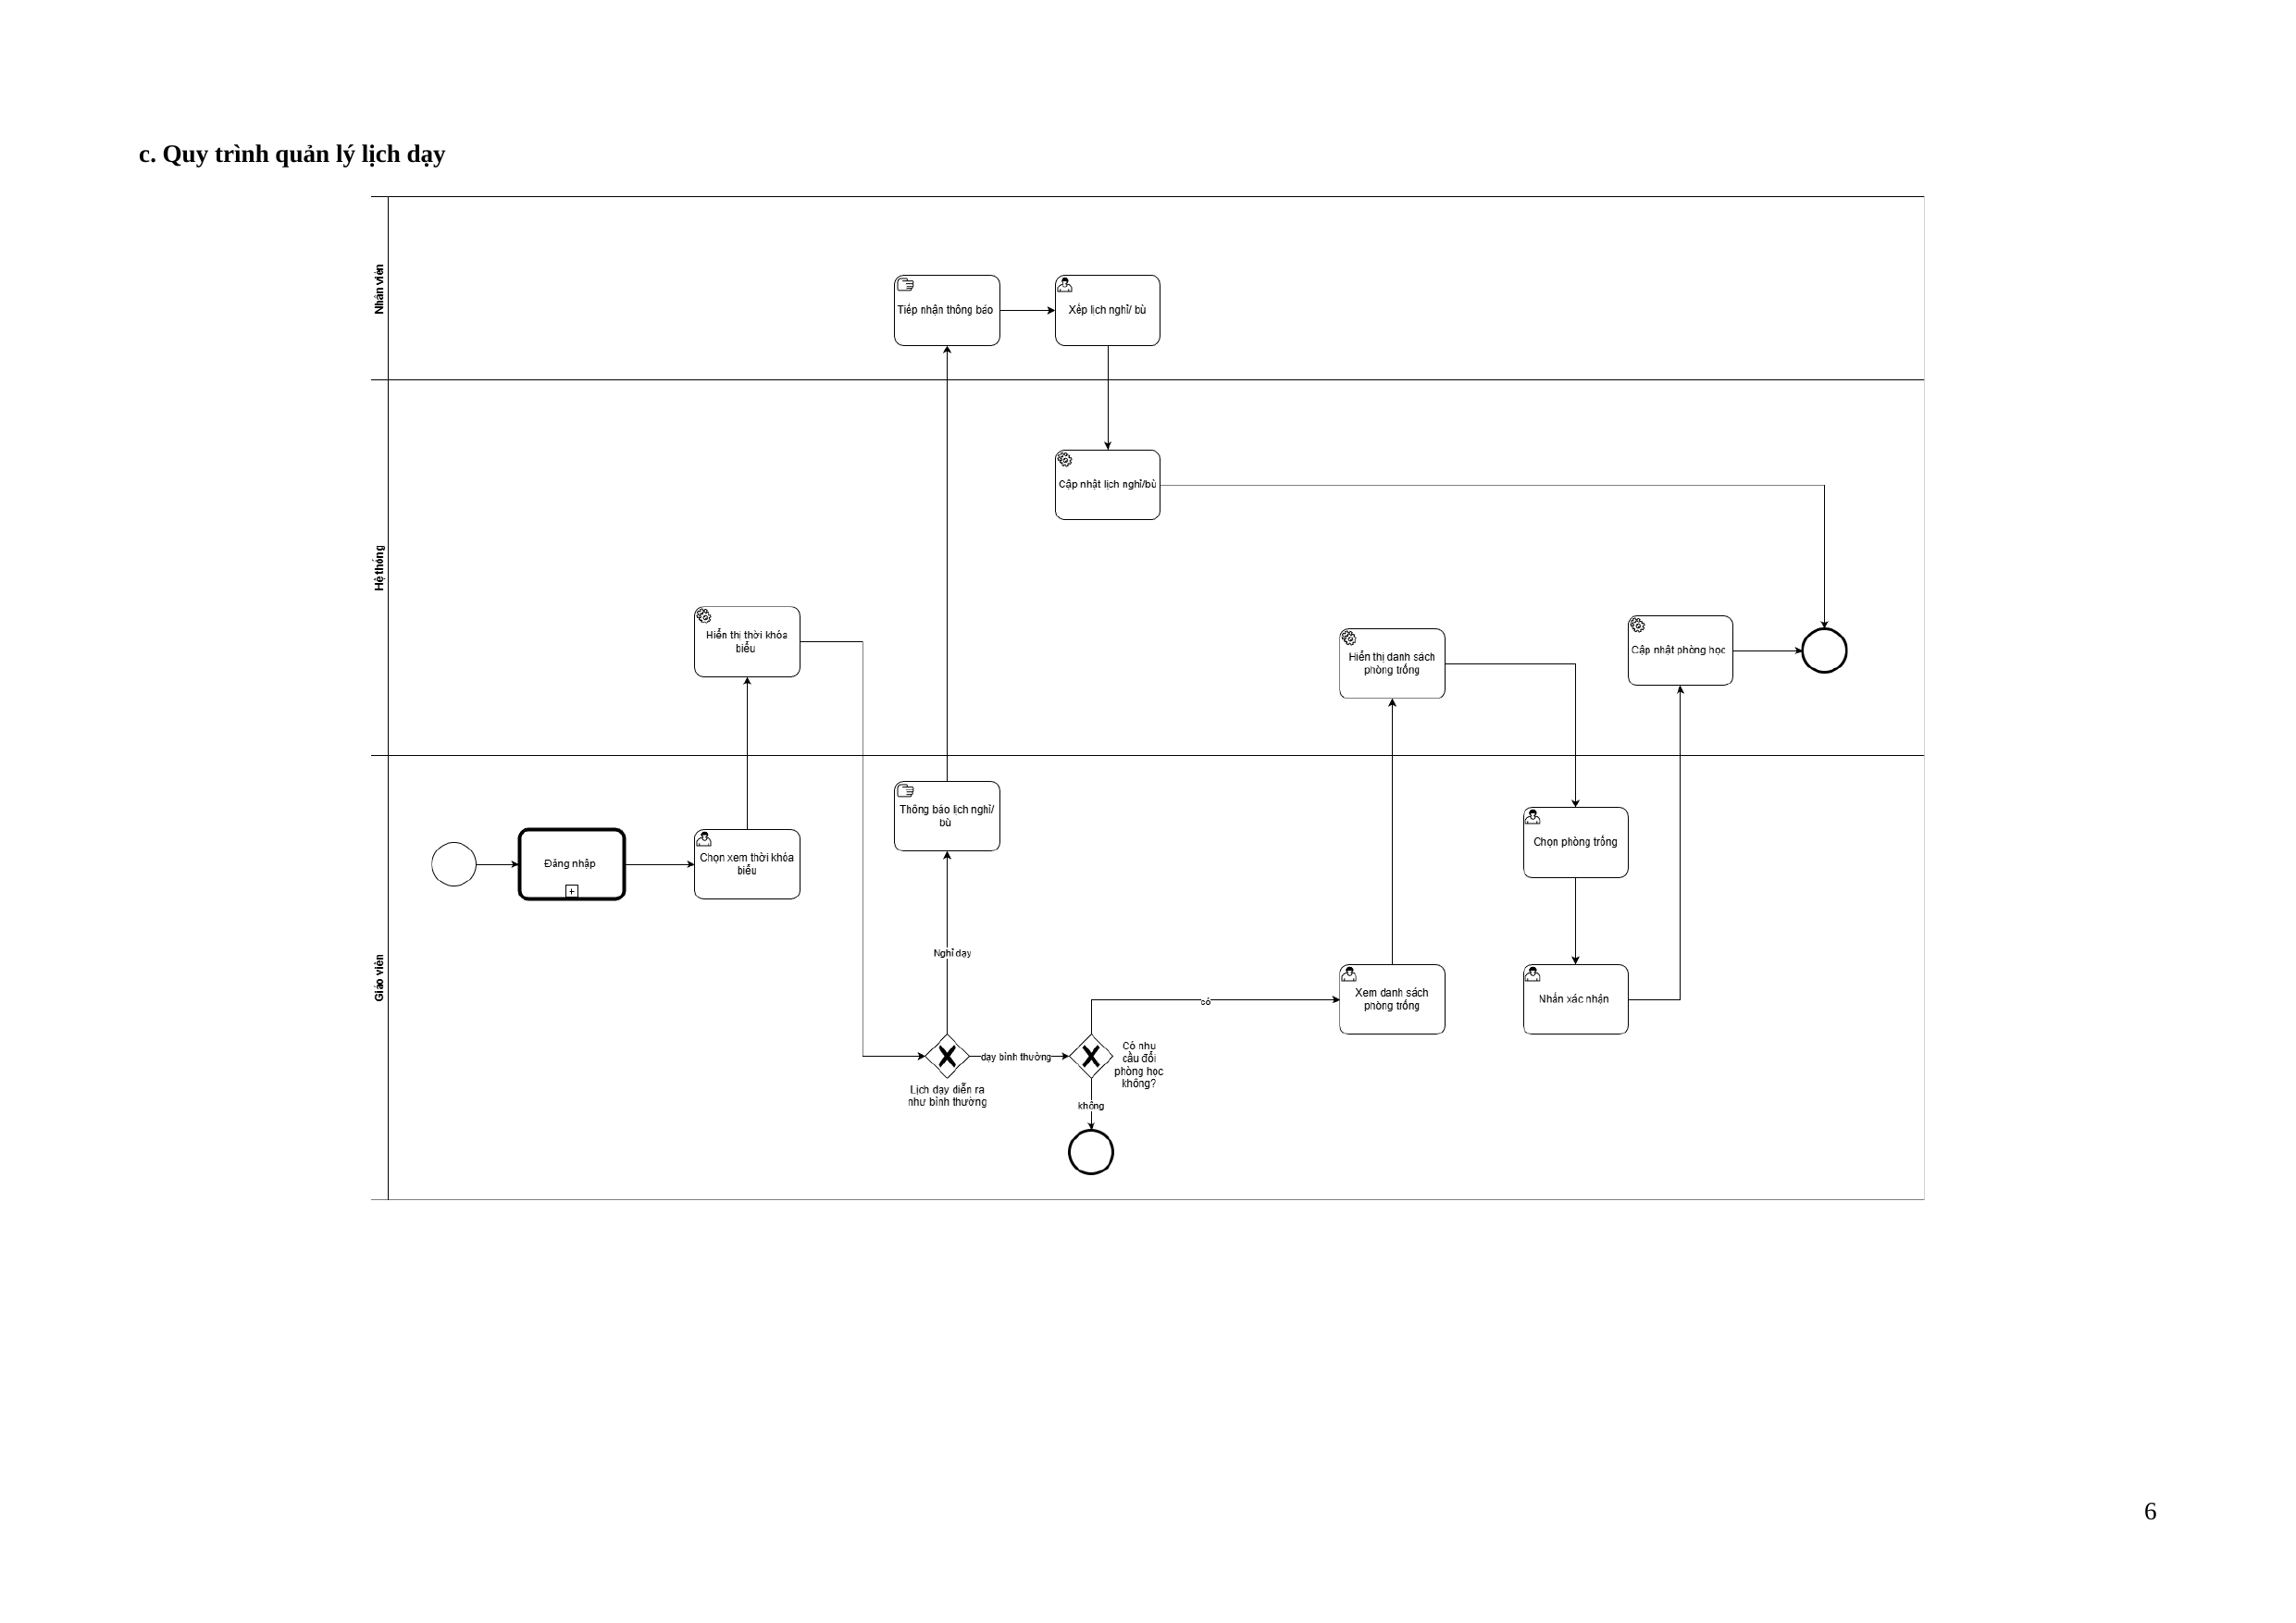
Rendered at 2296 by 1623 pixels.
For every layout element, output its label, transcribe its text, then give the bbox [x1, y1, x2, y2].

picture [371, 196, 1925, 1200]
text c. Quy trình quản lý lịch dạy [139, 139, 2156, 167]
